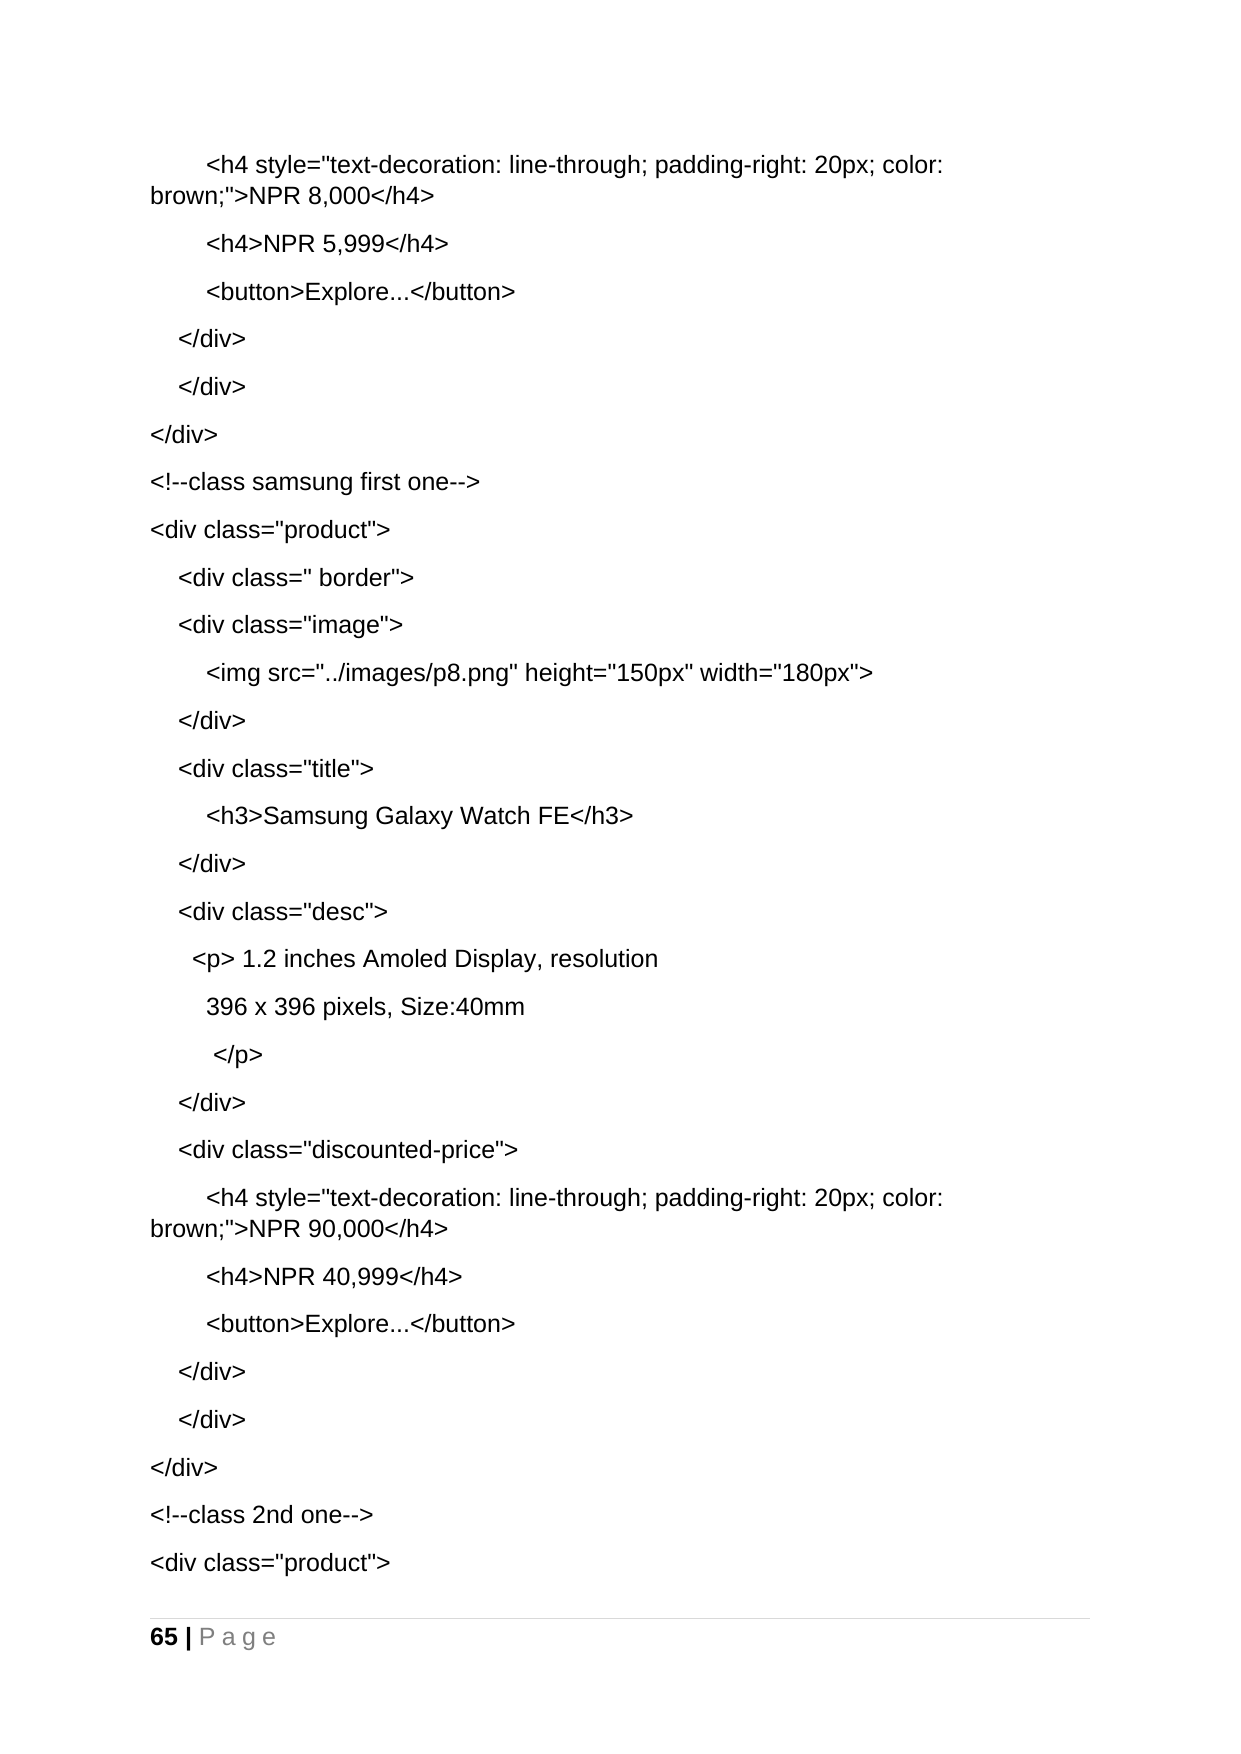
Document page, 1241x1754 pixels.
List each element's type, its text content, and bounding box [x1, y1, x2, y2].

text <button>Explore...</button> [150, 276, 1090, 305]
text <h4 style="text-decoration: line-through; padding-right: 20px; color: brown;">NPR 8,000</h4> [150, 150, 1090, 210]
text <h4>NPR 40,999</h4> [150, 1262, 1090, 1290]
text </div> [150, 849, 1090, 878]
text <div class="title"> [150, 753, 1090, 782]
text </div> [150, 372, 1090, 401]
text </div> [150, 1452, 1090, 1481]
text </div> [150, 324, 1090, 353]
text <button>Explore...</button> [150, 1309, 1090, 1338]
text <img src="../images/p8.png" height="150px" width="180px"> [150, 658, 1090, 687]
text <div class="product"> [150, 1548, 1090, 1577]
text <div class=" border"> [150, 563, 1090, 591]
text <!--class samsung first one--> [150, 467, 1090, 496]
text <h4>NPR 5,999</h4> [150, 229, 1090, 257]
text <p> 1.2 inches Amoled Display, resolution [150, 944, 1090, 973]
text </p> [150, 1040, 1090, 1068]
text </div> [150, 706, 1090, 734]
text <div class="desc"> [150, 897, 1090, 925]
text <h3>Samsung Galaxy Watch FE</h3> [150, 801, 1090, 830]
text <h4 style="text-decoration: line-through; padding-right: 20px; color: brown;">NPR 90,000</h4> [150, 1183, 1090, 1243]
text 396 x 396 pixels, Size:40mm [150, 992, 1090, 1021]
text </div> [150, 1357, 1090, 1386]
text <div class="image"> [150, 610, 1090, 639]
text </div> [150, 1087, 1090, 1116]
text <!--class 2nd one--> [150, 1500, 1090, 1529]
text <div class="product"> [150, 515, 1090, 544]
text </div> [150, 419, 1090, 448]
text <div class="discounted-price"> [150, 1135, 1090, 1164]
text </div> [150, 1405, 1090, 1433]
